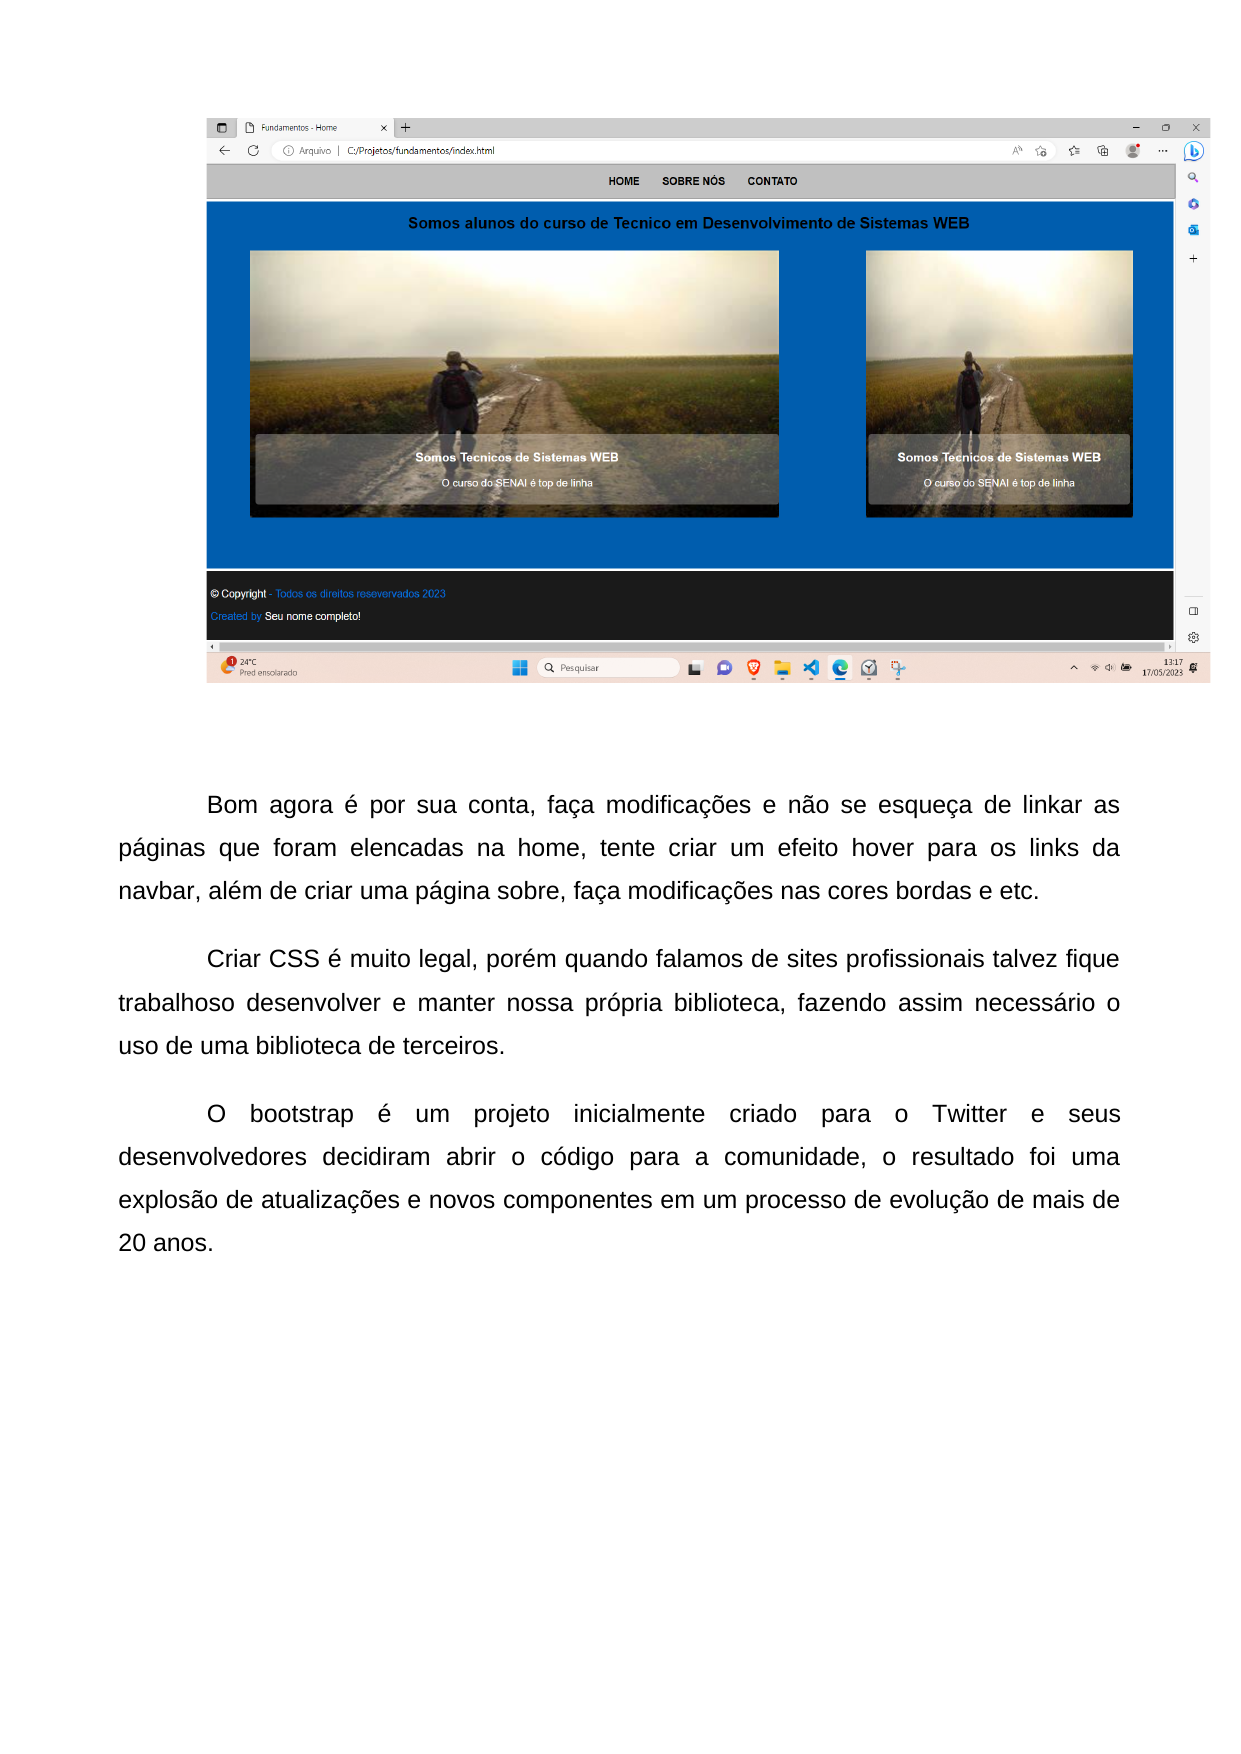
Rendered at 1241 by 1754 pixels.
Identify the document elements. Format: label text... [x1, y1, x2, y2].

text Criar CSS é muito legal, porém quando falamos de sites profissionais talvez fique trabalhoso desenvolver e manter nossa própria biblioteca, fazendo assim necessário o uso de uma biblioteca de terceiros. [118, 944, 1122, 1059]
text Bom agora é por sua conta, faça modificações e não se esqueça de linkar as páginas que foram elencadas na home, tente criar um efeito hover para os links da navbar, além de criar uma página sobre, faça modificações nas cores bordas e etc. [118, 790, 1122, 905]
picture [206, 118, 1211, 683]
text O bootstrap é um projeto inicialmente criado para o Twitter e seus desenvolvedores decidiram abrir o código para a comunidade, o resultado foi uma explosão de atualizações e novos componentes em um processo de evolução de mais de 20 anos. [118, 1099, 1122, 1257]
